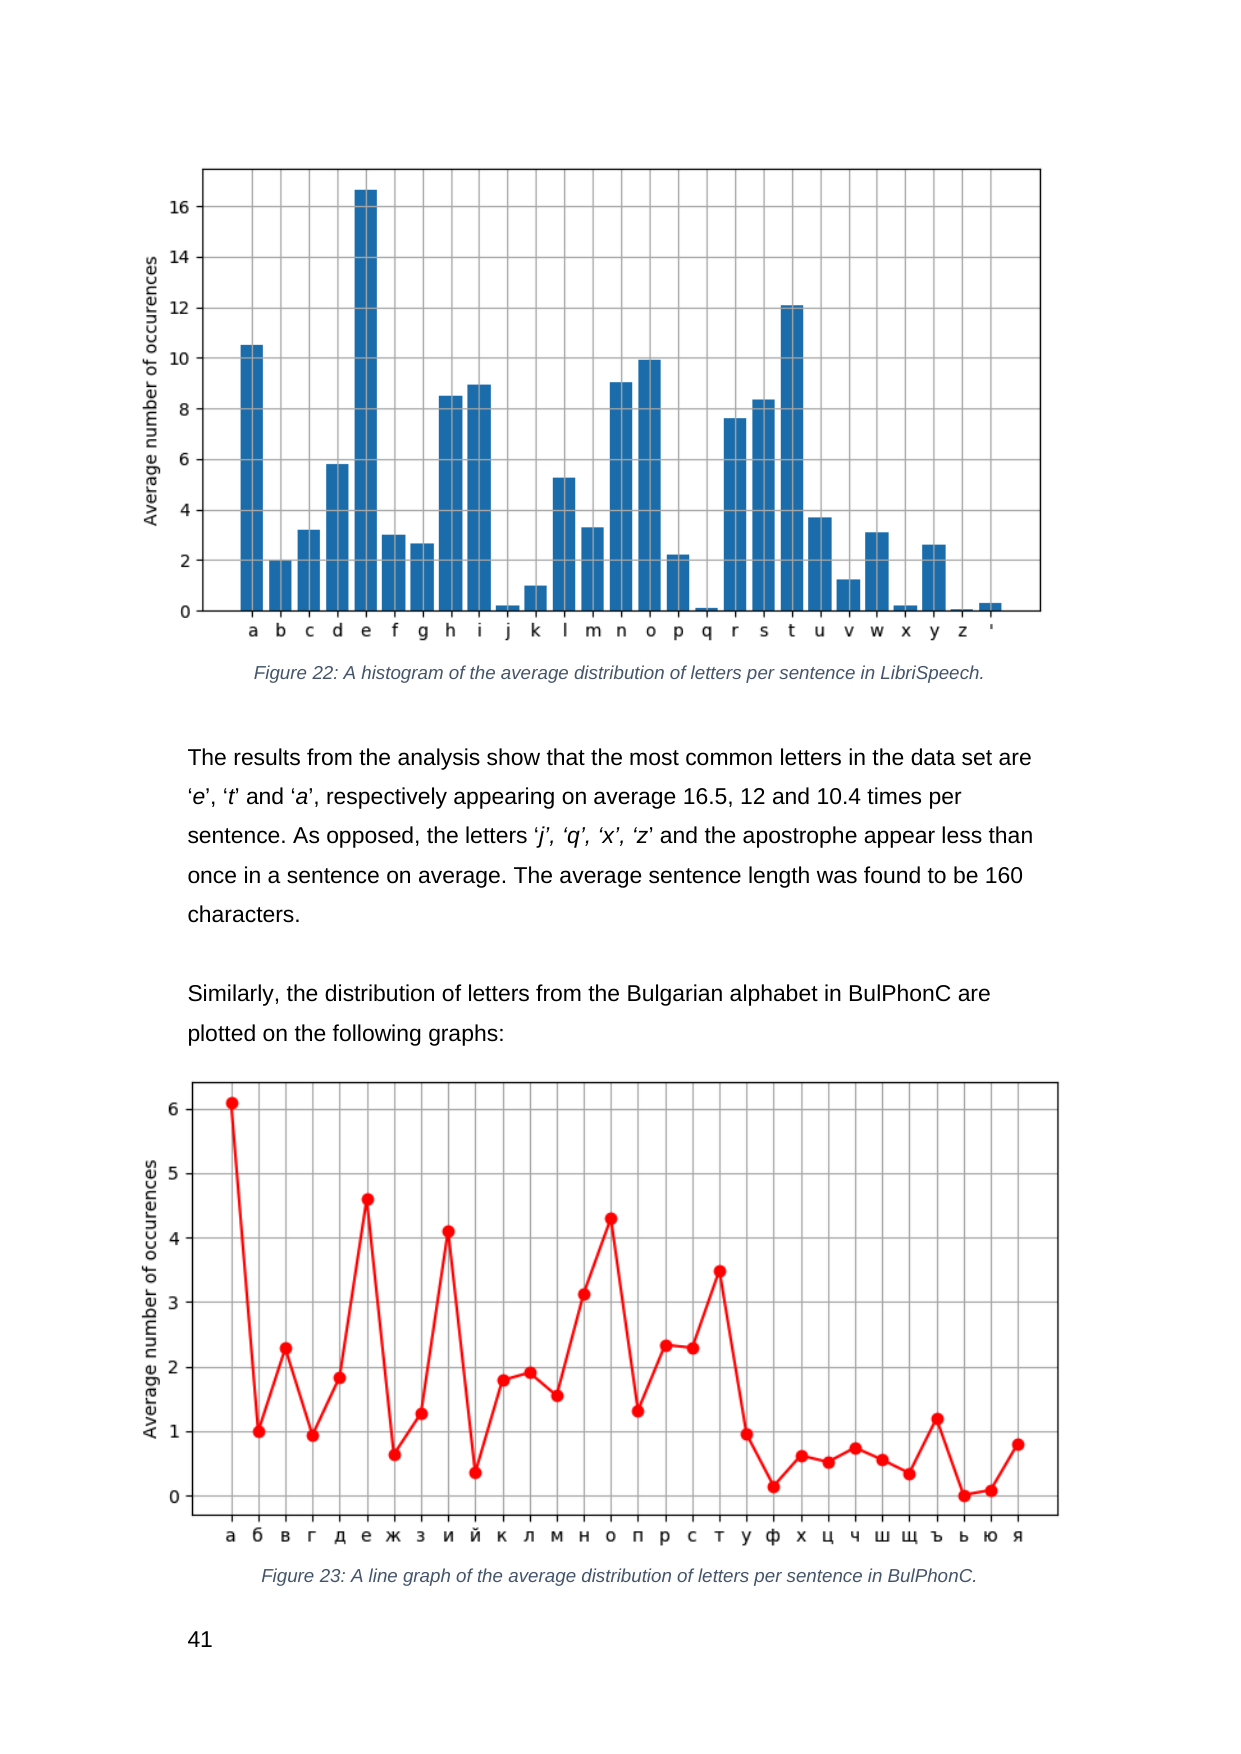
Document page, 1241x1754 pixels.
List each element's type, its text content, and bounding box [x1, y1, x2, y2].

text Figure : A line graph of the average distribution of letters per sentence in BulPhonC. [187, 1564, 1053, 1586]
text Similarly, the distribution of letters from the Bulgarian alphabet in BulPhonC are plotted on the following graphs: [187, 980, 1053, 1046]
text The results from the analysis show that the most common letters in the data set are ‘e’, ‘t’ and ‘a’, respectively appearing on average 16.5, 12 and 10.4 times per sentence. As opposed, the letters ‘j’, ‘q’, ‘x’, ‘z’ and the apostrophe appear less than once in a sentence on average. The average sentence length was found to be 160 characters. [187, 743, 1053, 928]
text Figure : A histogram of the average distribution of letters per sentence in LibriSpeech. [187, 662, 1053, 683]
picture [128, 1059, 1092, 1552]
picture [128, 150, 1061, 649]
